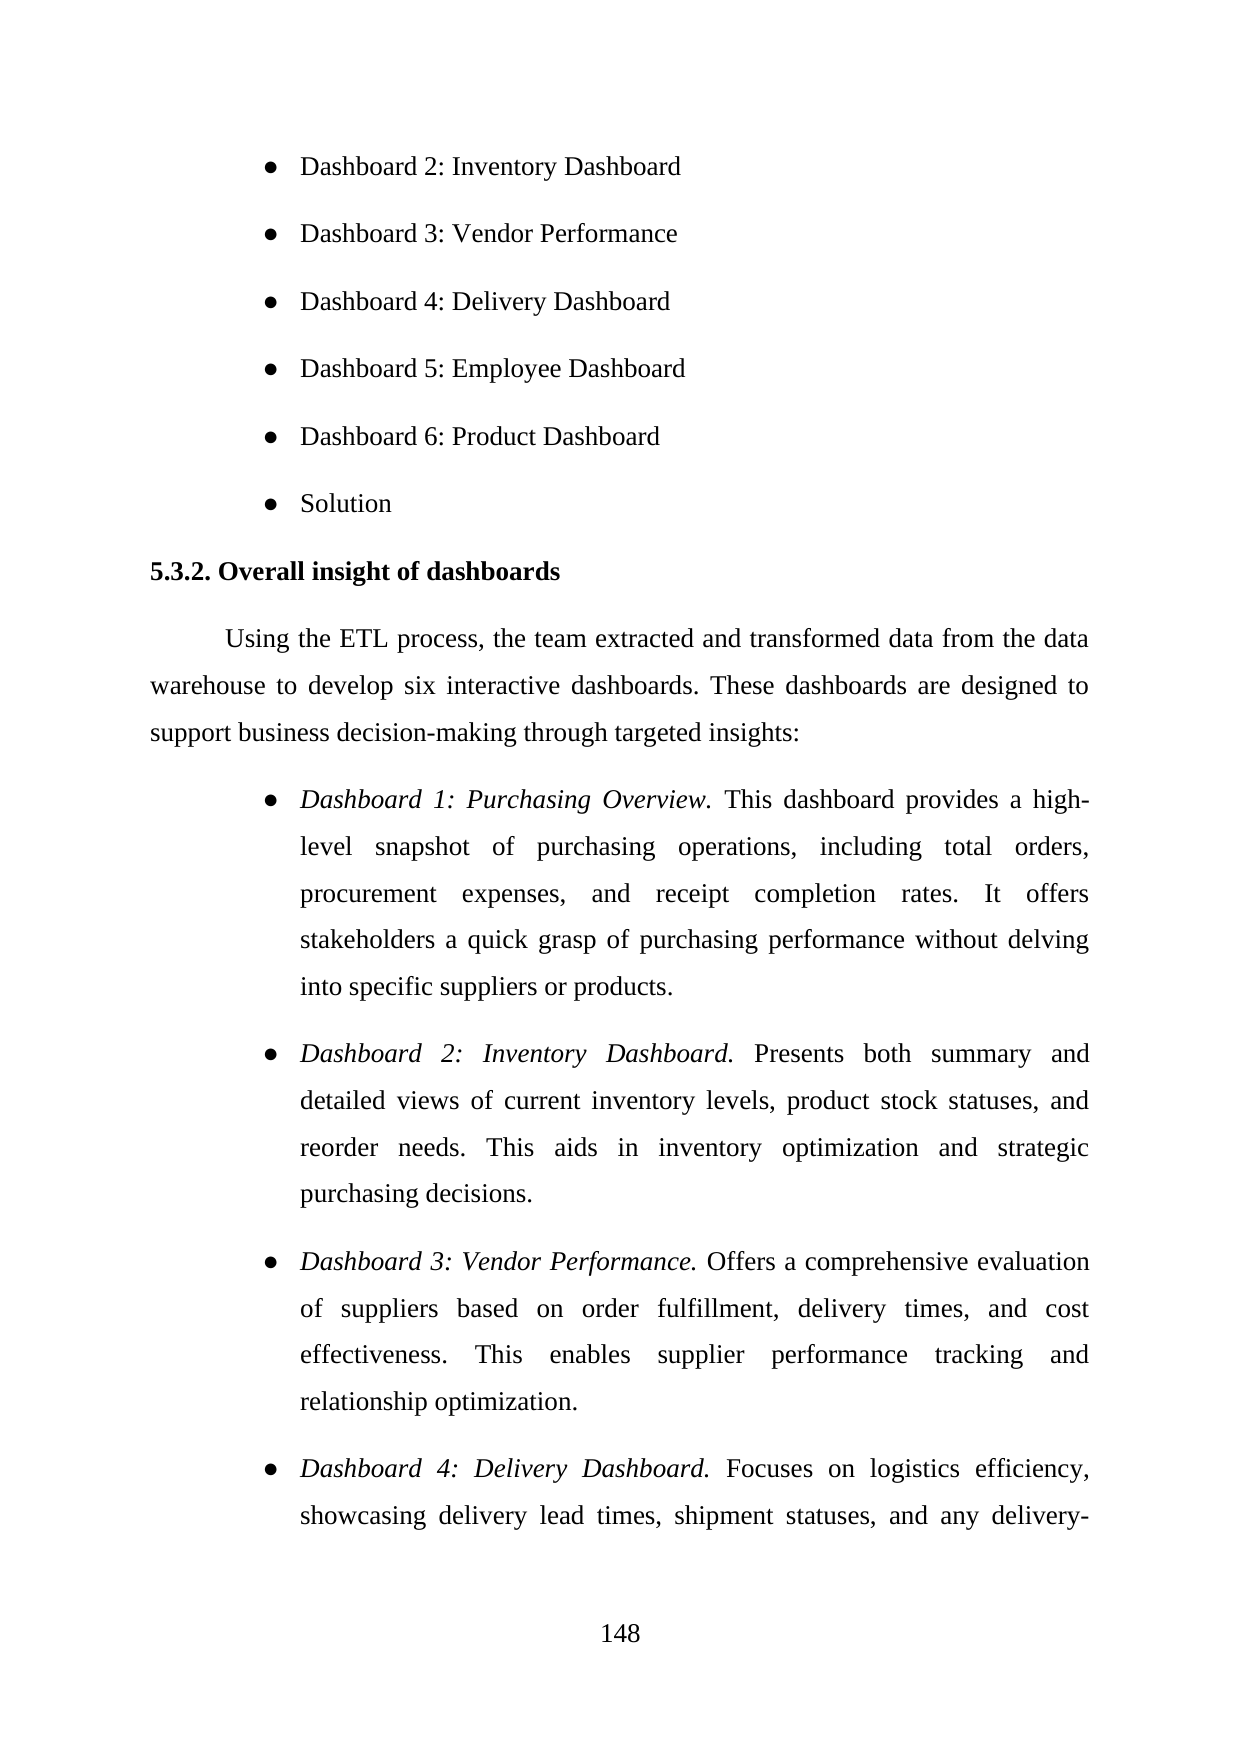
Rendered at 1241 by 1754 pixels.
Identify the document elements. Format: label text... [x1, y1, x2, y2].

subtitle 5.3.2. Overall insight of dashboards [150, 555, 1090, 586]
list Dashboard 2: Inventory Dashboard [262, 150, 1090, 181]
list Dashboard 4: Delivery Dashboard [262, 285, 1090, 316]
list Dashboard 5: Employee Dashboard [262, 352, 1090, 384]
list Solution [262, 487, 1090, 519]
list Dashboard 1: Purchasing Overview. This dashboard provides a high-level snapshot of purchasing operations, including total orders, procurement expenses, and receipt completion rates. It offers stakeholders a quick grasp of purchasing performance without delving into specific suppliers or products. [262, 783, 1090, 1001]
list Dashboard 3: Vendor Performance [262, 217, 1090, 249]
list Dashboard 2: Inventory Dashboard. Presents both summary and detailed views of current inventory levels, product stock statuses, and reorder needs. This aids in inventory optimization and strategic purchasing decisions. [262, 1037, 1090, 1209]
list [262, 1452, 1090, 1530]
list Dashboard 6: Product Dashboard [262, 420, 1090, 451]
text Using the ETL process, the team extracted and transformed data from the data warehouse to develop six interactive dashboards. These dashboards are designed to support business decision-making through targeted insights: [150, 622, 1090, 747]
list Dashboard 3: Vendor Performance. Offers a comprehensive evaluation of suppliers based on order fulfillment, delivery times, and cost effectiveness. This enables supplier performance tracking and relationship optimization. [262, 1245, 1090, 1416]
